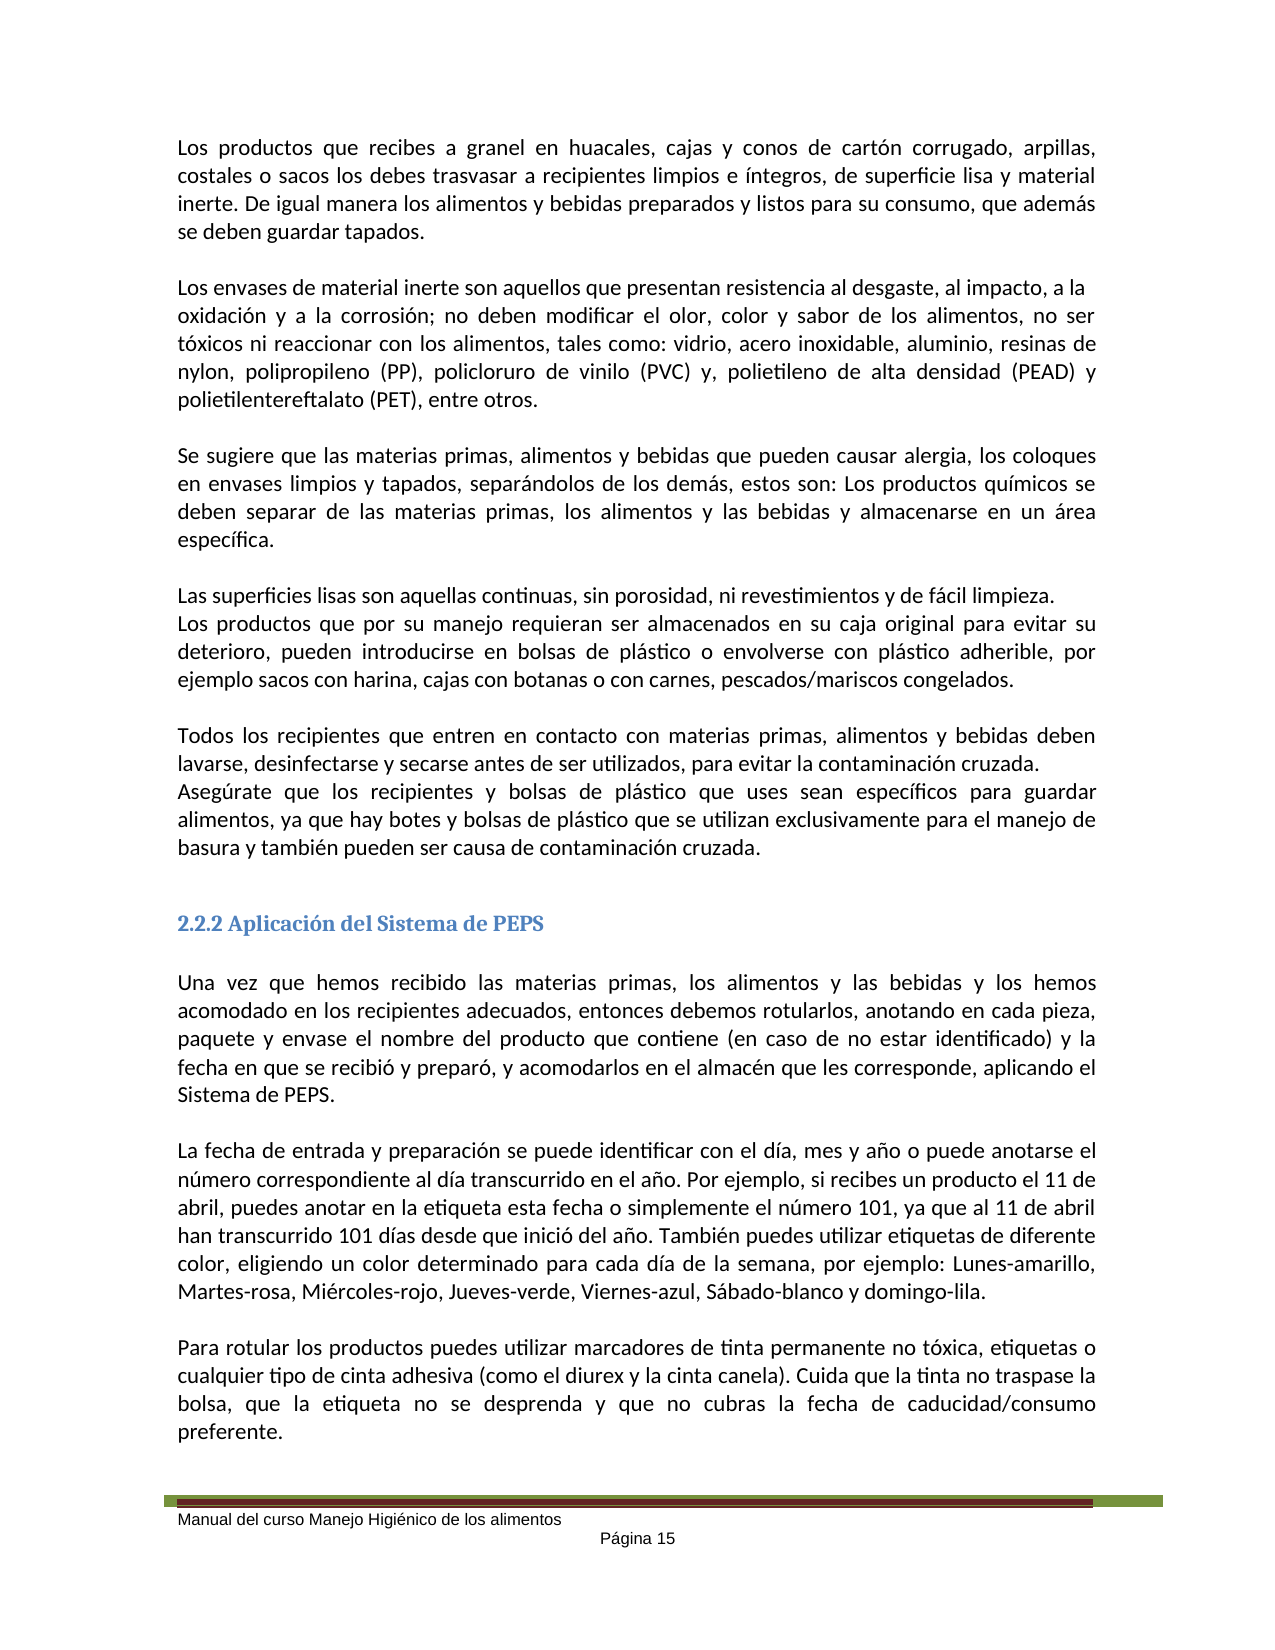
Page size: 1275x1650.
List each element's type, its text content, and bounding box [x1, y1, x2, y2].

text Los productos que por su manejo requieran ser almacenados en su caja original para evitar su deterioro, pueden introducirse en bolsas de plástico o envolverse con plástico adherible, por ejemplo sacos con harina, cajas con botanas o con carnes, pescados/mariscos congelados. [177, 609, 1098, 693]
text Las superficies lisas son aquellas continuas, sin porosidad, ni revestimientos y de fácil limpieza. [177, 581, 1098, 609]
text Una vez que hemos recibido las materias primas, los alimentos y las bebidas y los hemos acomodado en los recipientes adecuados, entonces debemos rotularlos, anotando en cada pieza, paquete y envase el nombre del producto que contiene (en caso de no estar identificado) y la fecha en que se recibió y preparó, y acomodarlos en el almacén que les corresponde, aplicando el Sistema de PEPS. [177, 968, 1098, 1109]
text Asegúrate que los recipientes y bolsas de plástico que uses sean específicos para guardar alimentos, ya que hay botes y bolsas de plástico que se utilizan exclusivamente para el manejo de basura y también pueden ser causa de contaminación cruzada. [177, 777, 1098, 861]
text Los productos que recibes a granel en huacales, cajas y conos de cartón corrugado, arpillas, costales o sacos los debes trasvasar a recipientes limpios e íntegros, de superficie lisa y material inerte. De igual manera los alimentos y bebidas preparados y listos para su consumo, que además se deben guardar tapados. [177, 133, 1098, 245]
text La fecha de entrada y preparación se puede identificar con el día, mes y año o puede anotarse el número correspondiente al día transcurrido en el año. Por ejemplo, si recibes un producto el 11 de abril, puedes anotar en la etiqueta esta fecha o simplemente el número 101, ya que al 11 de abril han transcurrido 101 días desde que inició del año. También puedes utilizar etiquetas de diferente color, eligiendo un color determinado para cada día de la semana, por ejemplo: Lunes-amarillo, Martes-rosa, Miércoles-rojo, Jueves-verde, Viernes-azul, Sábado-blanco y domingo-lila. [177, 1137, 1098, 1305]
text oxidación y a la corrosión; no deben modificar el olor, color y sabor de los alimentos, no ser tóxicos ni reaccionar con los alimentos, tales como: vidrio, acero inoxidable, aluminio, resinas de nylon, polipropileno (PP), policloruro de vinilo (PVC) y, polietileno de alta densidad (PEAD) y polietilentereftalato (PET), entre otros. [177, 301, 1098, 413]
text Para rotular los productos puedes utilizar marcadores de tinta permanente no tóxica, etiquetas o cualquier tipo de cinta adhesiva (como el diurex y la cinta canela). Cuida que la tinta no traspase la bolsa, que la etiqueta no se desprenda y que no cubras la fecha de caducidad/consumo preferente. [177, 1333, 1098, 1445]
subtitle 2.2.2 Aplicación del Sistema de PEPS [177, 910, 1098, 937]
text Los envases de material inerte son aquellos que presentan resistencia al desgaste, al impacto, a la [177, 273, 1098, 301]
text Se sugiere que las materias primas, alimentos y bebidas que pueden causar alergia, los coloques en envases limpios y tapados, separándolos de los demás, estos son: Los productos químicos se deben separar de las materias primas, los alimentos y las bebidas y almacenarse en un área específica. [177, 441, 1098, 553]
text Todos los recipientes que entren en contacto con materias primas, alimentos y bebidas deben lavarse, desinfectarse y secarse antes de ser utilizados, para evitar la contaminación cruzada. [177, 721, 1098, 777]
